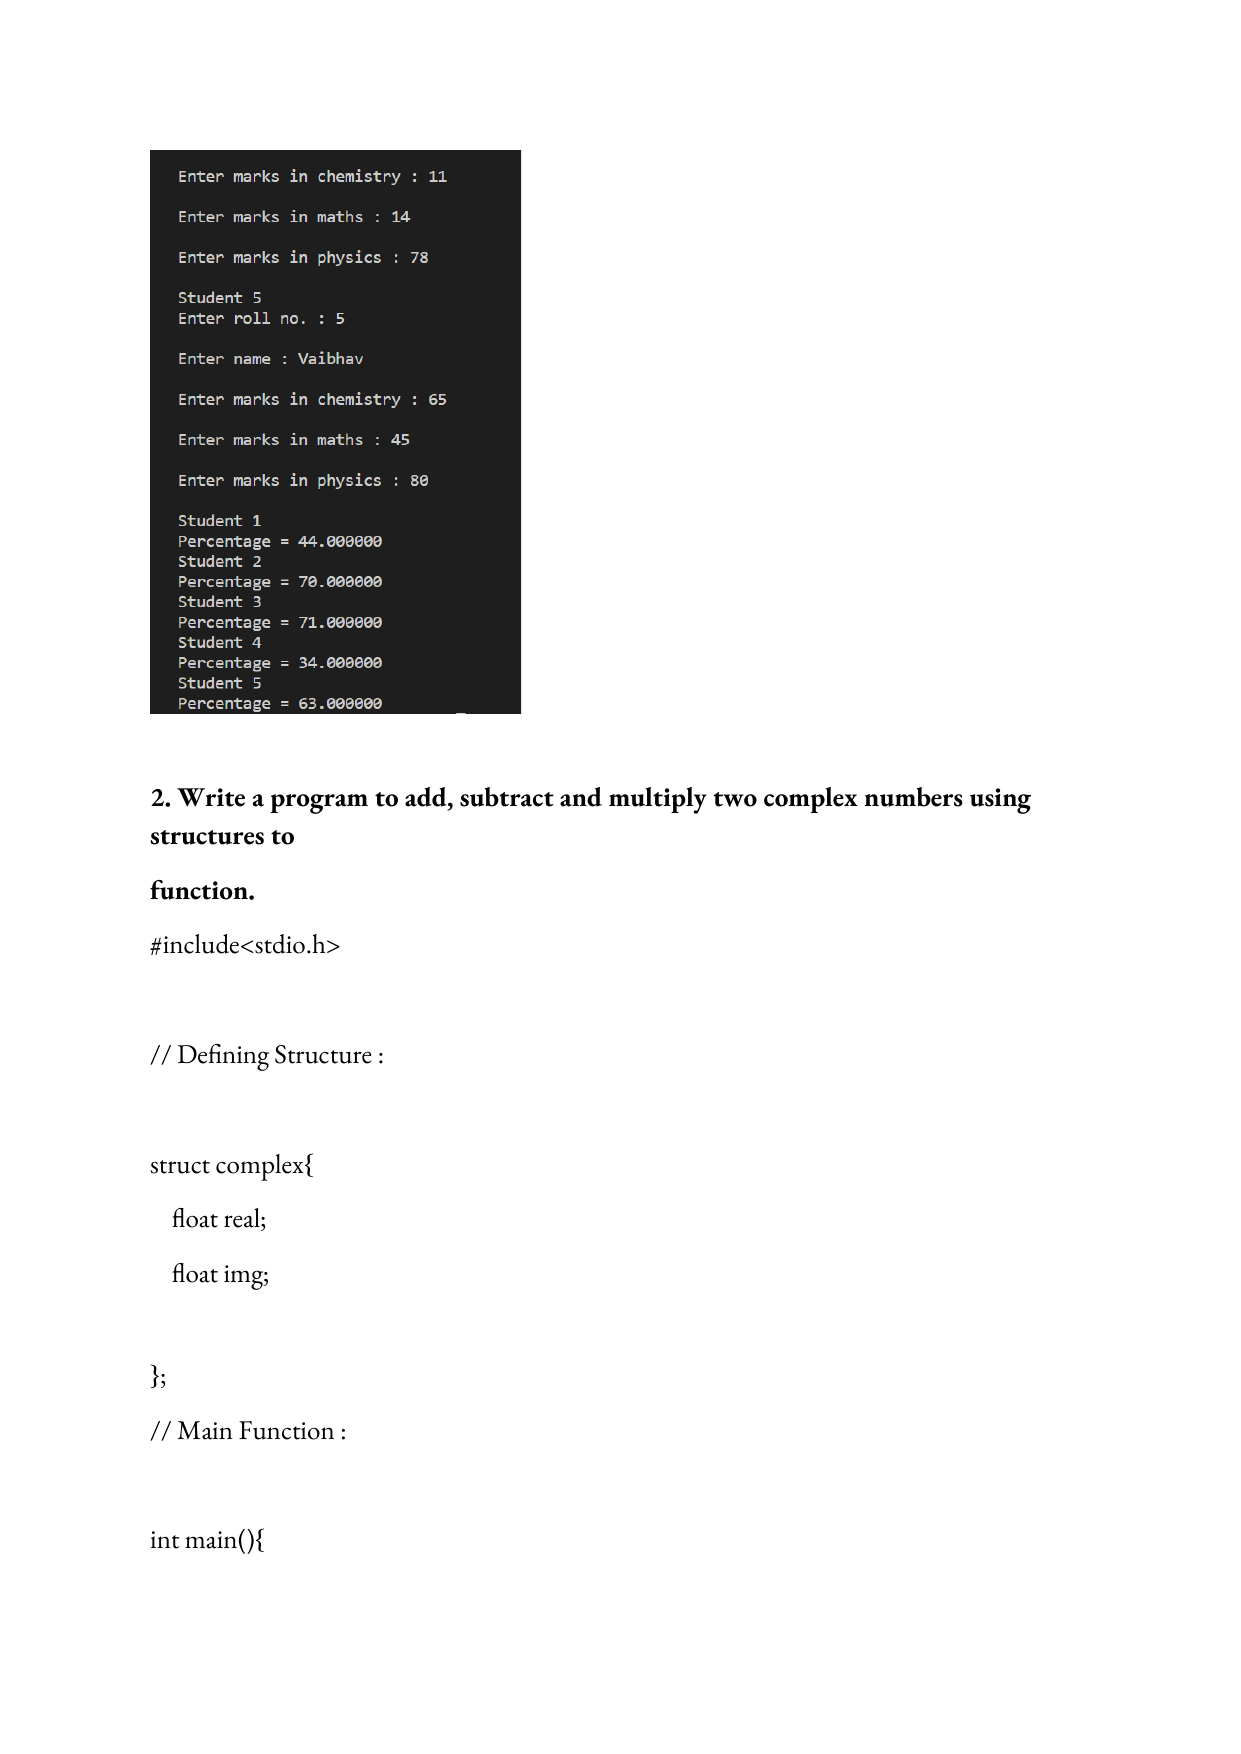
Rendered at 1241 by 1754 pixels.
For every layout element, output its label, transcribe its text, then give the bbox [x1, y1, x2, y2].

text struct complex{ [150, 1146, 1090, 1181]
text // Defining Structure : [150, 1036, 1090, 1071]
text float img; [150, 1255, 1090, 1291]
picture [150, 150, 522, 714]
text function. [150, 872, 1090, 907]
text // Main Function : [150, 1412, 1090, 1447]
text #include<stdio.h> [150, 927, 1090, 962]
text float real; [150, 1201, 1090, 1236]
text int main(){ [150, 1521, 1090, 1557]
text 2. Write a program to add, subtract and multiply two complex numbers using structures to [150, 779, 1090, 852]
text }; [150, 1357, 1090, 1392]
